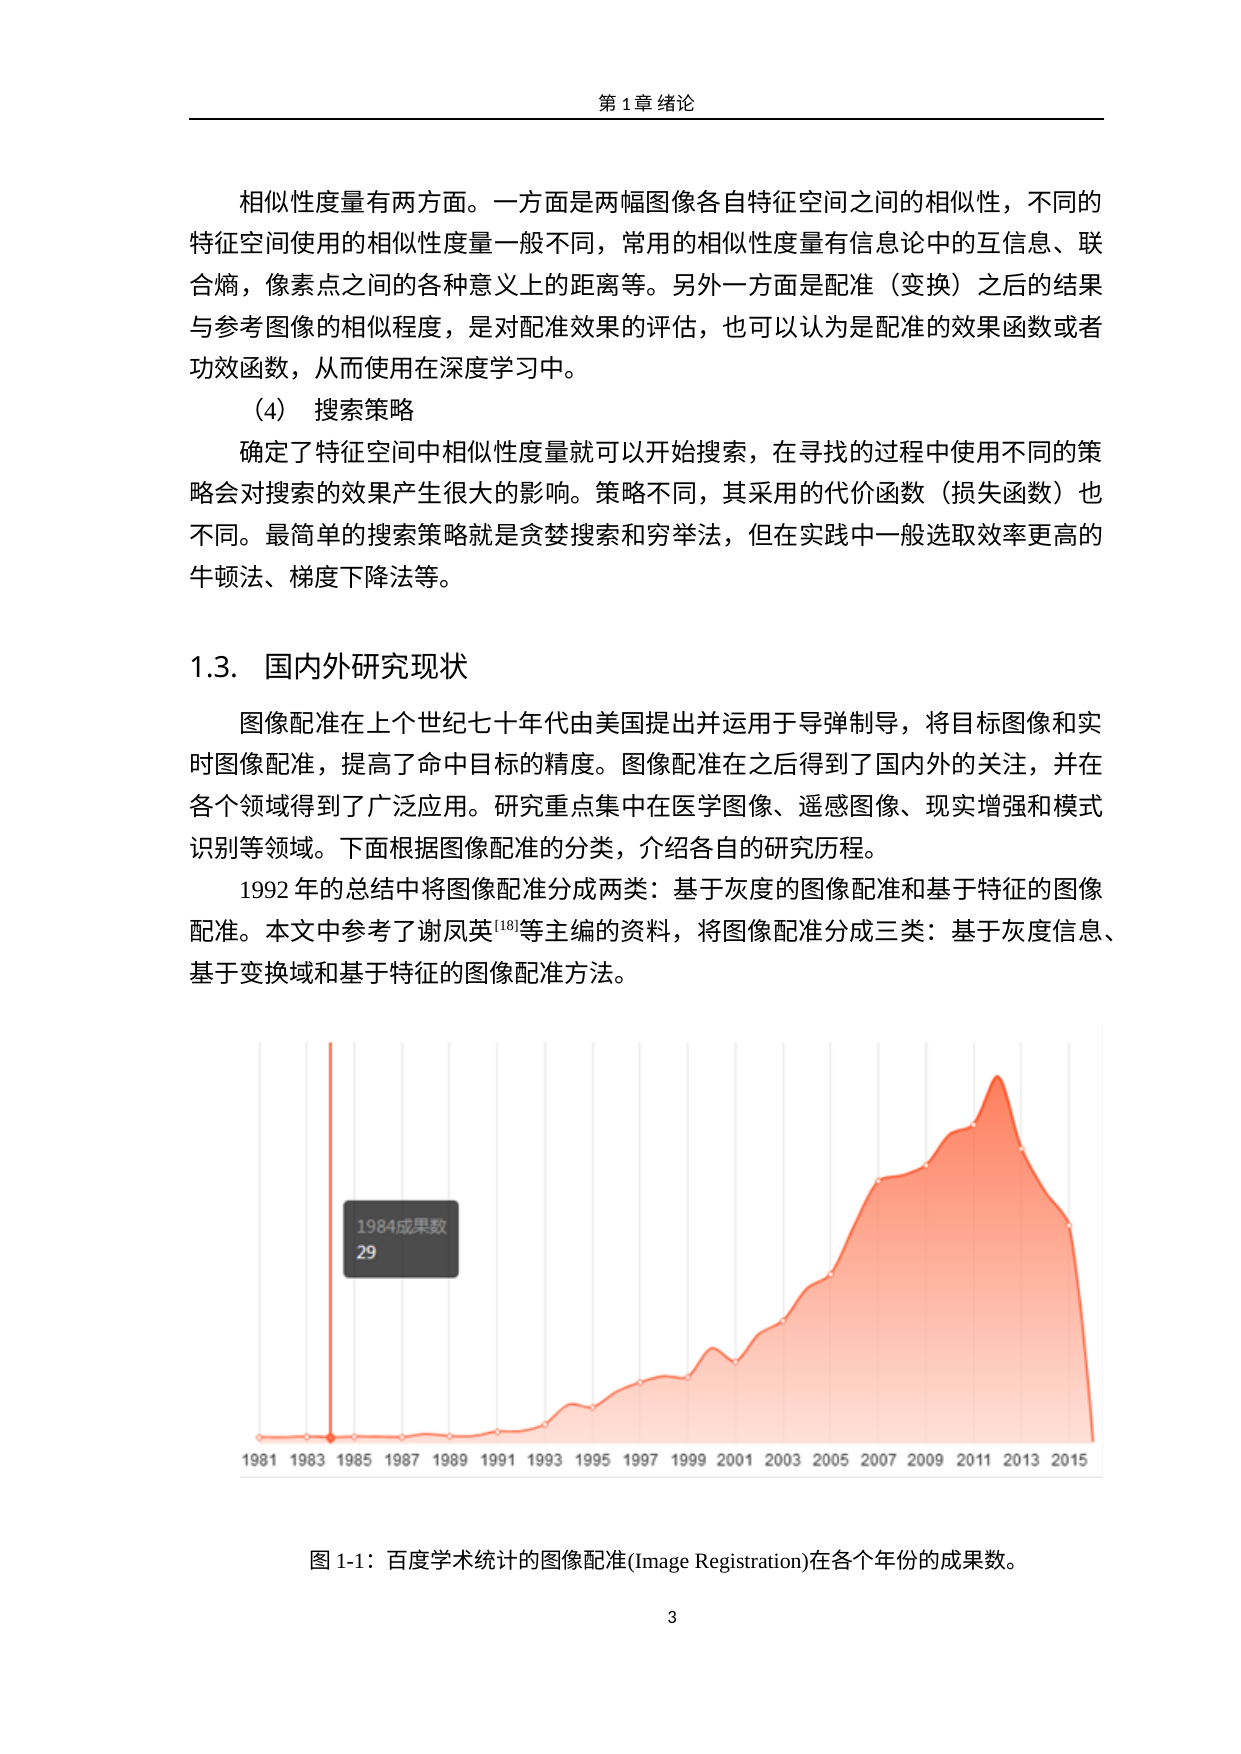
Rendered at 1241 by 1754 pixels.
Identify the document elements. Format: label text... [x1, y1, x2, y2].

text 图像配准在上个世纪七十年代由美国提出并运用于导弹制导，将目标图像和实时图像配准，提高了命中目标的精度。图像配准在之后得到了国内外的关注，并在各个领域得到了广泛应用。研究重点集中在医学图像、遥感图像、现实增强和模式识别等领域。下面根据图像配准的分类，介绍各自的研究历程。 [189, 699, 1104, 865]
text 相似性度量有两方面。一方面是两幅图像各自特征空间之间的相似性，不同的特征空间使用的相似性度量一般不同，常用的相似性度量有信息论中的互信息、联合熵，像素点之间的各种意义上的距离等。另外一方面是配准（变换）之后的结果与参考图像的相似程度，是对配准效果的评估，也可以认为是配准的效果函数或者功效函数，从而使用在深度学习中。 [189, 178, 1104, 386]
picture [240, 1024, 1103, 1479]
list 搜索策略 [239, 386, 1104, 428]
text 确定了特征空间中相似性度量就可以开始搜索，在寻找的过程中使用不同的策略会对搜索的效果产生很大的影响。策略不同，其采用的代价函数（损失函数）也不同。最简单的搜索策略就是贪婪搜索和穷举法，但在实践中一般选取效率更高的牛顿法、梯度下降法等。 [189, 428, 1104, 594]
text 图1-1：百度学术统计的图像配准(Image Registration)在各个年份的成果数。 [189, 1536, 1104, 1577]
subtitle 国内外研究现状 [189, 644, 1104, 686]
text 1992年的总结中将图像配准分成两类：基于灰度的图像配准和基于特征的图像配准。本文中参考了谢凤英[18]等主编的资料，将图像配准分成三类：基于灰度信息、基于变换域和基于特征的图像配准方法。 [189, 865, 1104, 990]
